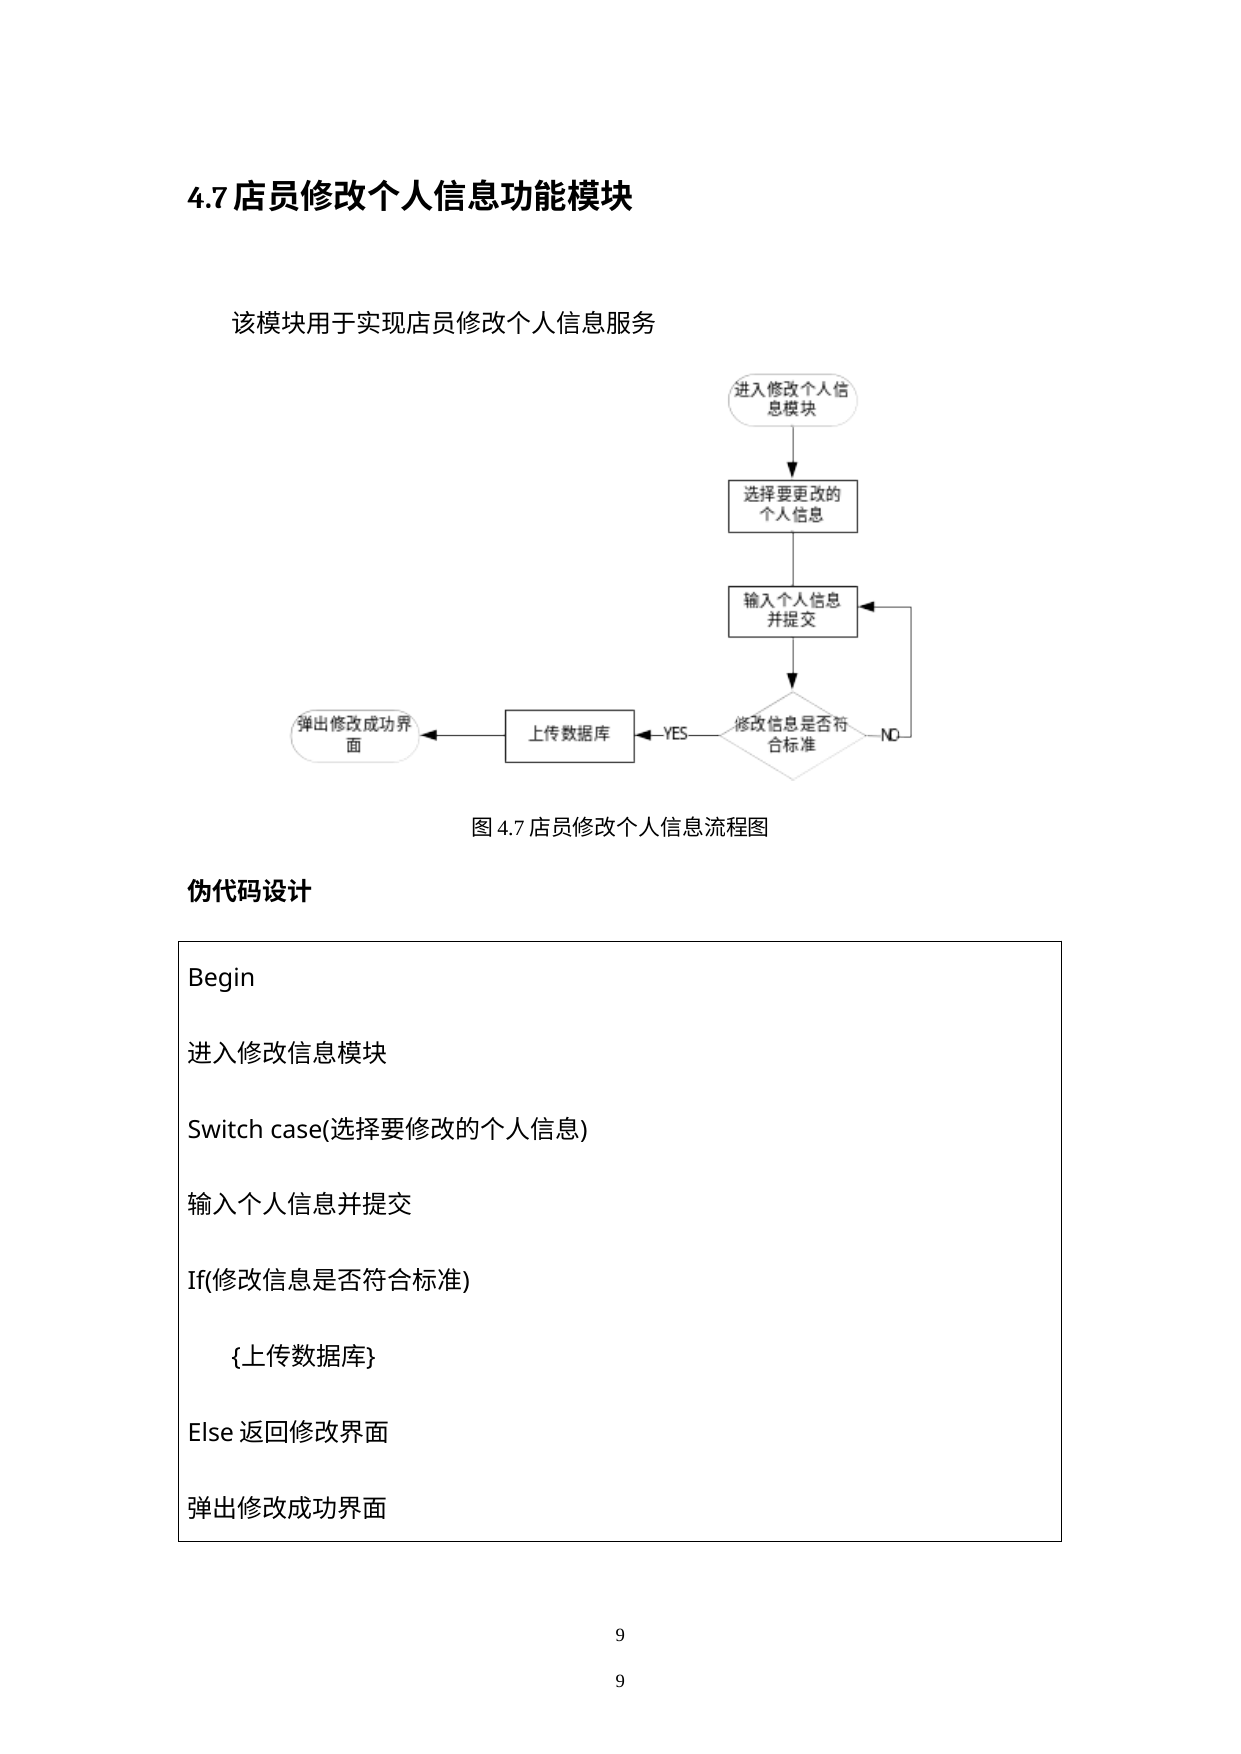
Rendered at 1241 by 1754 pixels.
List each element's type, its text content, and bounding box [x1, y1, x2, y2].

text If(修改信息是否符合标准) [179, 1243, 1061, 1311]
text Else返回修改界面 [179, 1395, 1061, 1463]
text 弹出修改成功界面 [179, 1471, 1061, 1541]
text Begin [179, 942, 1061, 1009]
text 图4.7店员修改个人信息流程图 [187, 809, 1053, 842]
text {上传数据库} [179, 1319, 1061, 1387]
text 伪代码设计 [187, 857, 1053, 922]
text 进入修改信息模块 [179, 1016, 1061, 1084]
text 输入个人信息并提交 [179, 1167, 1061, 1236]
text 该模块用于实现店员修改个人信息服务 [187, 289, 1053, 354]
text Switch case(选择要修改的个人信息) [179, 1092, 1061, 1160]
subtitle 4.7店员修改个人信息功能模块 [187, 162, 1053, 227]
